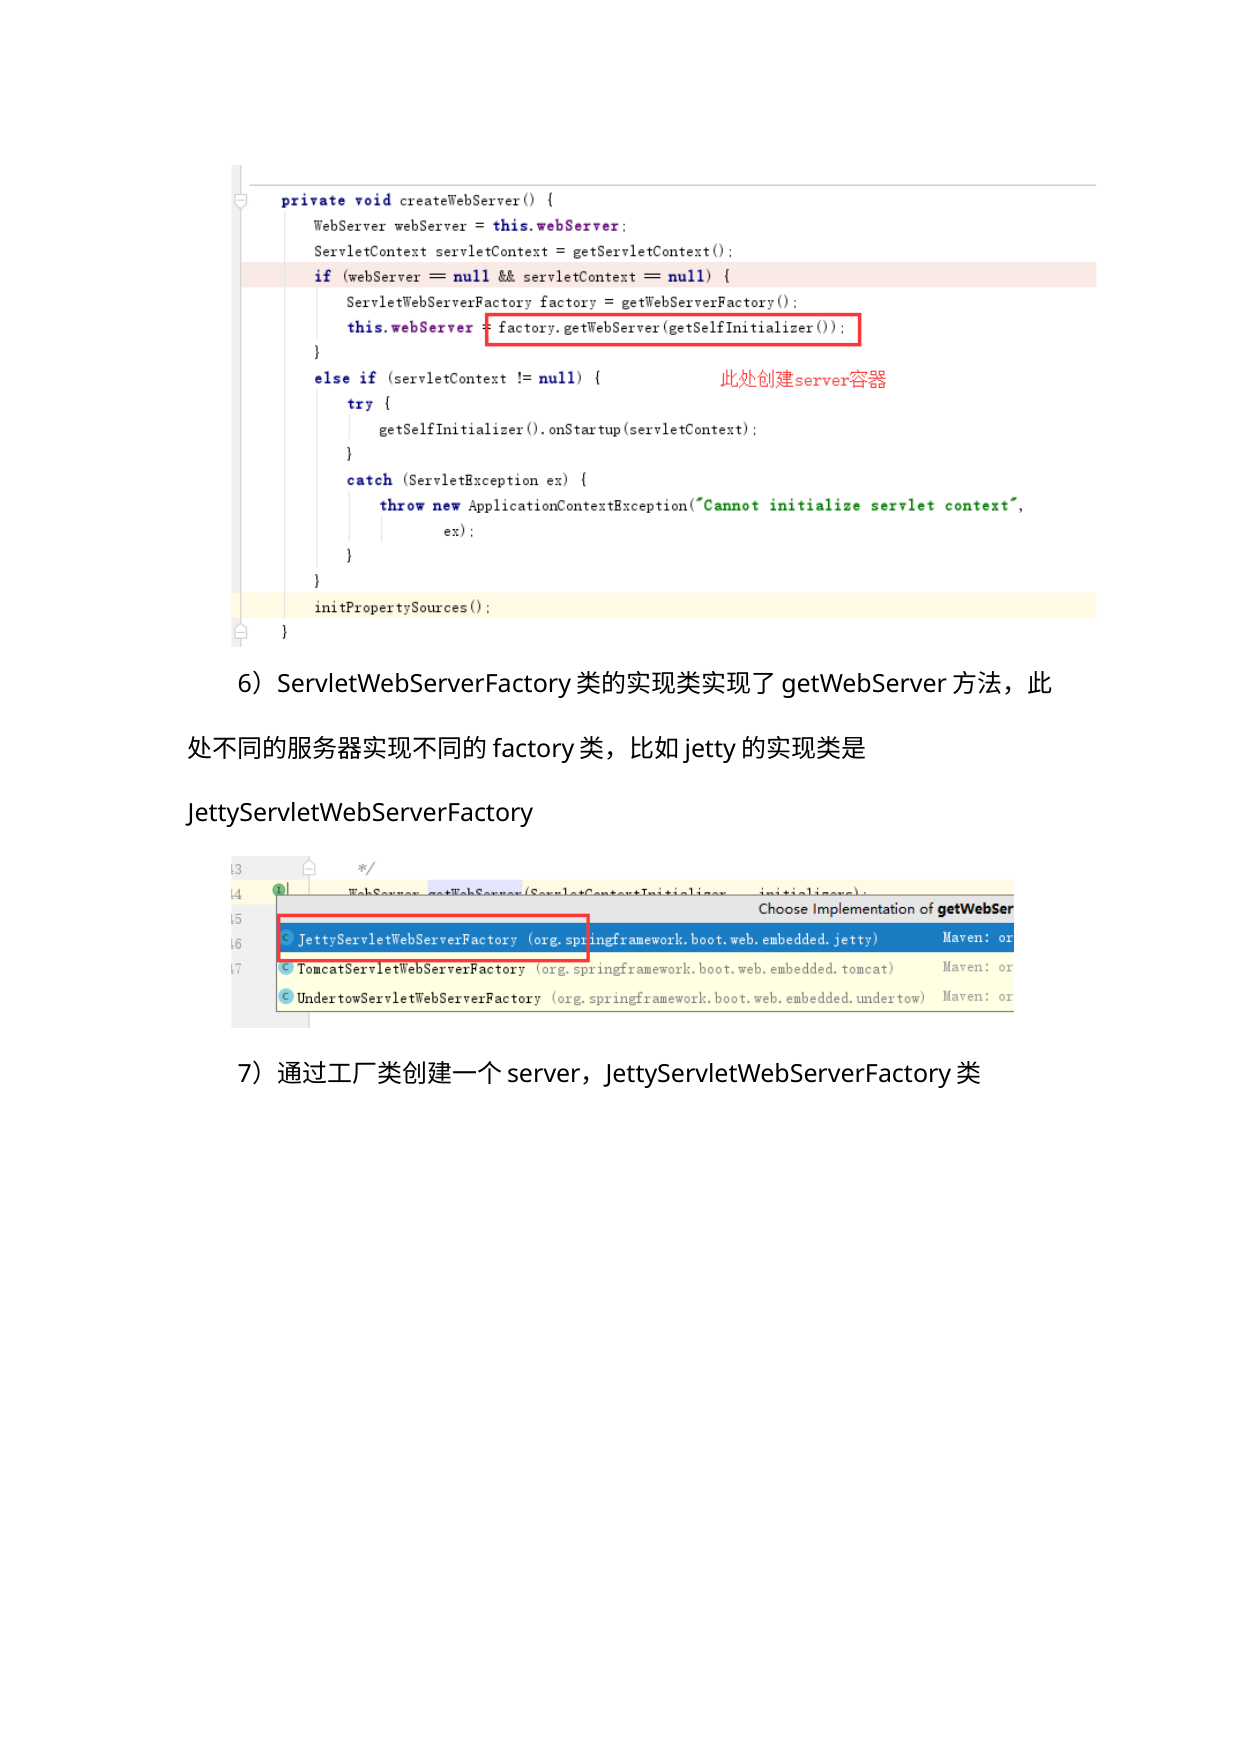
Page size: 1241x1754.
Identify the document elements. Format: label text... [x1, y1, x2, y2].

picture [231, 165, 1097, 647]
text 6）ServletWebServerFactory类的实现类实现了getWebServer方法，此处不同的服务器实现不同的factory类，比如jetty的实现类是JettyServletWebServerFactory [187, 649, 1053, 844]
text 7）通过工厂类创建一个server，JettyServletWebServerFactory类 [187, 1039, 1053, 1104]
picture [231, 856, 1014, 1028]
